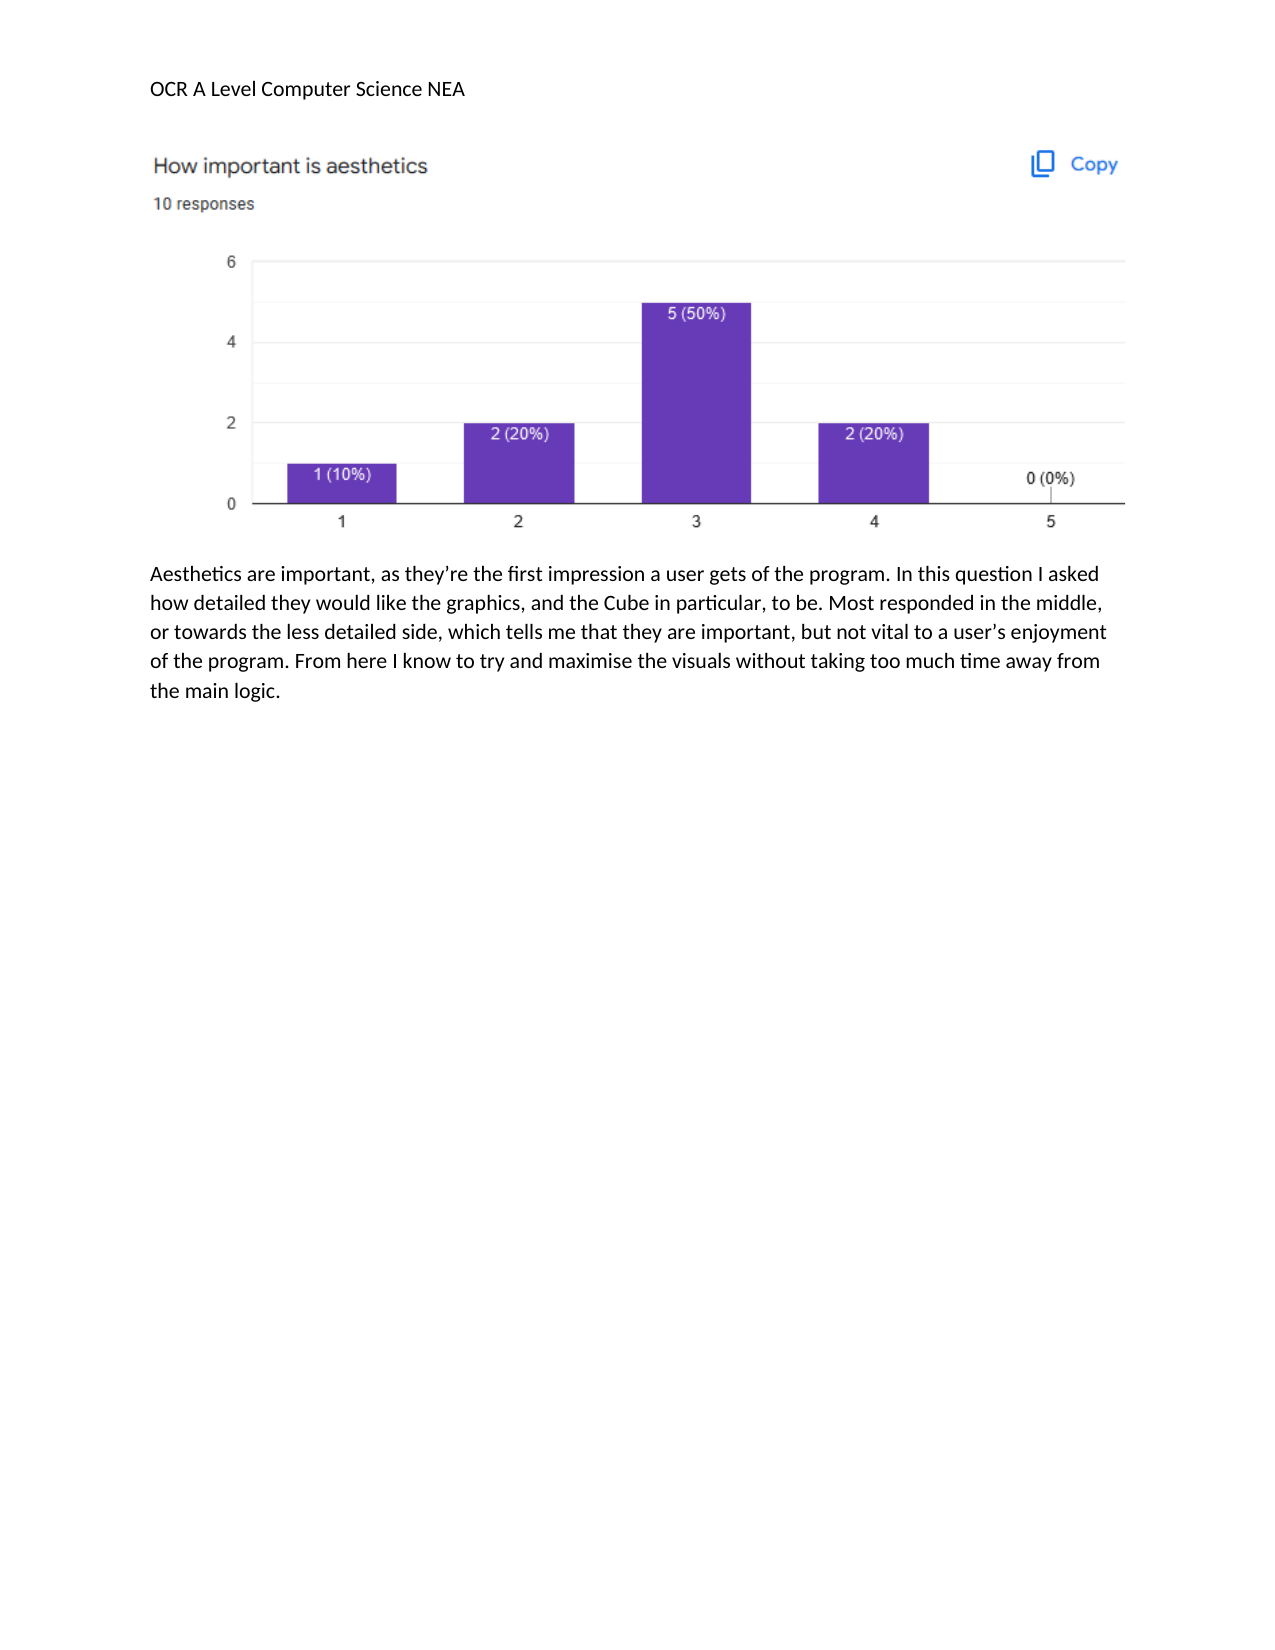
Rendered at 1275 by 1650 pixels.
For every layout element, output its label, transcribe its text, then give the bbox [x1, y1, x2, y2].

picture [150, 150, 1125, 545]
text Aesthetics are important, as they’re the first impression a user gets of the program. In this question I asked how detailed they would like the graphics, and the Cube in particular, to be. Most responded in the middle, or towards the less detailed side, which tells me that they are important, but not vital to a user’s enjoyment of the program. From here I know to try and maximise the visuals without taking too much time away from the main logic. [150, 560, 1125, 703]
